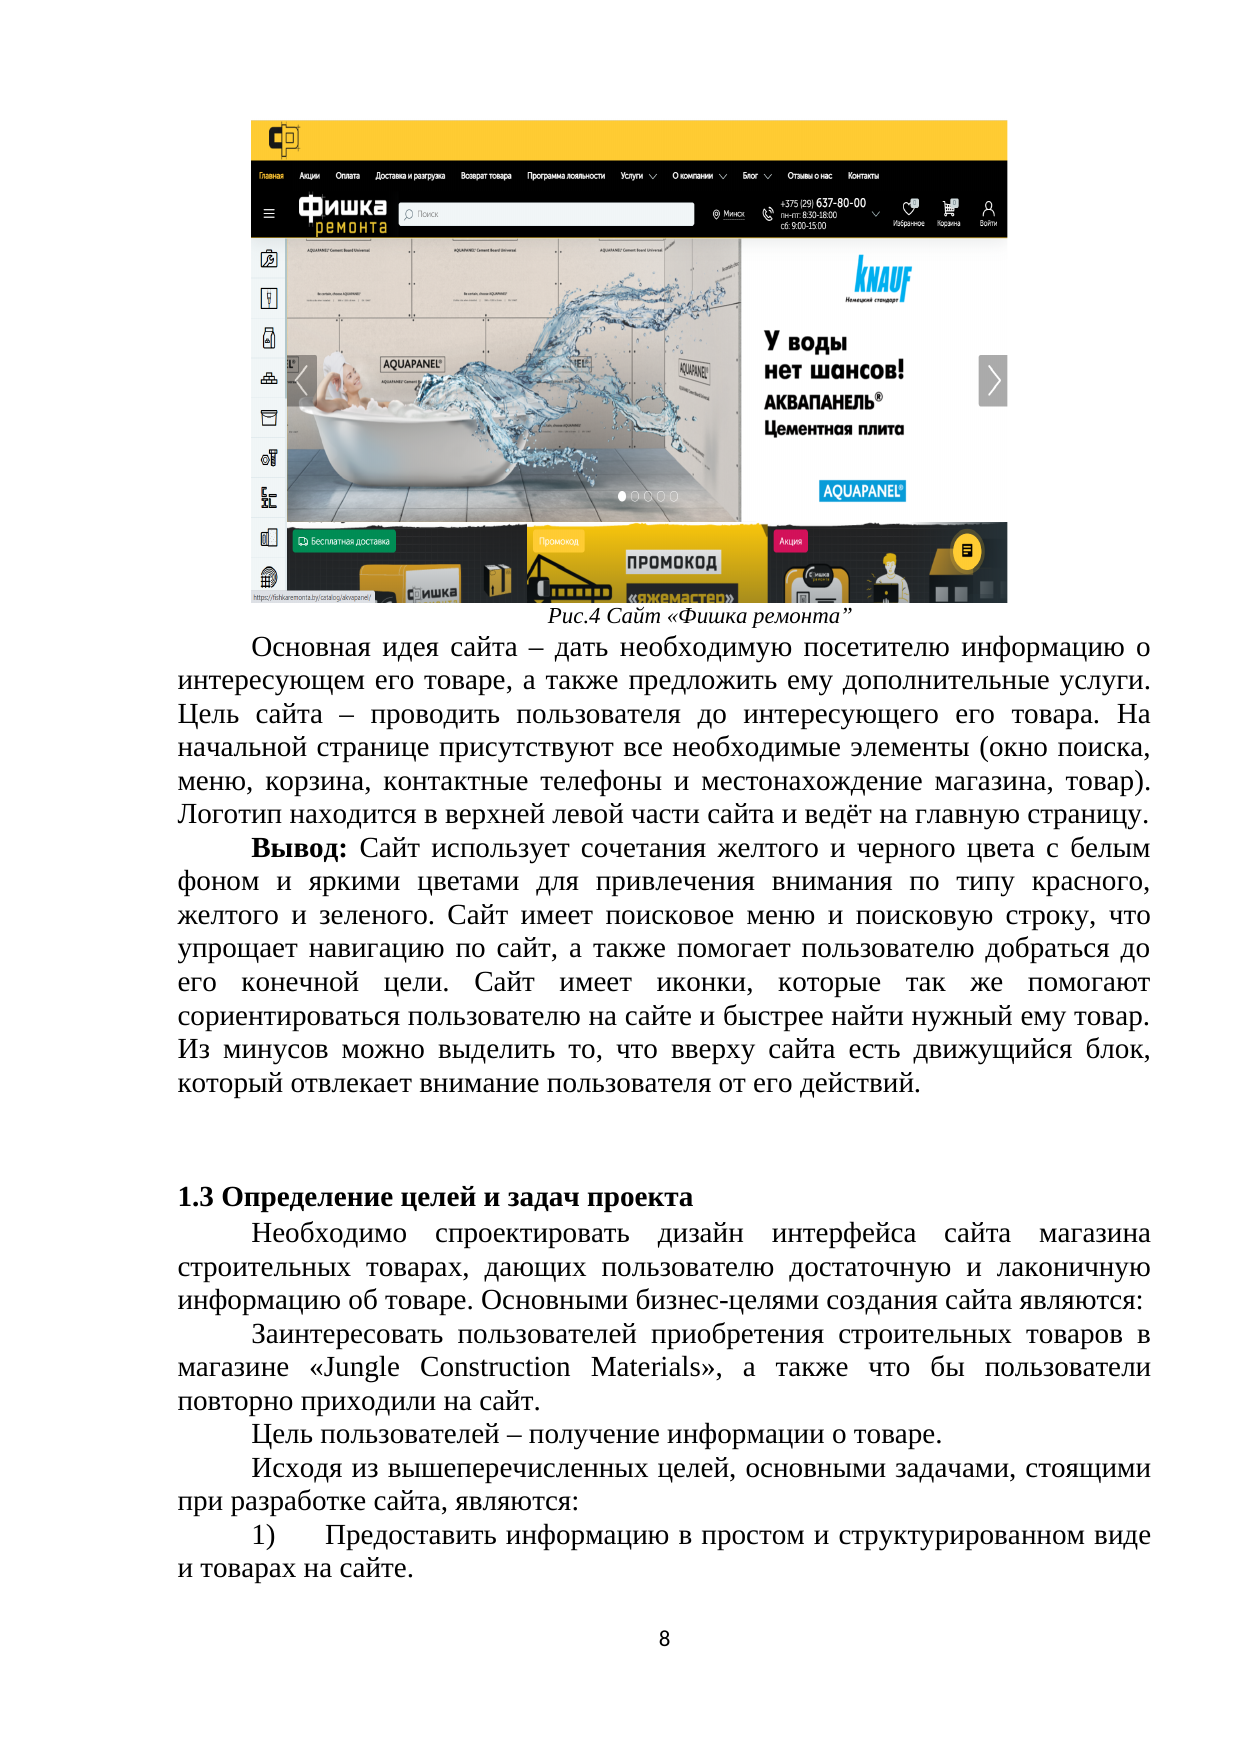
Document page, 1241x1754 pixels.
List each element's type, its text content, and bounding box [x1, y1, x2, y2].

text Заинтересовать пользователей приобретения строительных товаров в магазине «Jungle Construction Materials», а также что бы пользователи повторно приходили на сайт. [177, 1316, 1152, 1416]
list Предоставить информацию в простом и структурированном виде и товарах на сайте. [177, 1517, 1152, 1584]
picture [251, 118, 1008, 603]
subtitle 1.3 Определение целей и задач проекта [177, 1179, 1152, 1213]
text Основная идея сайта – дать необходимую посетителю информацию о интересующем его товаре, а также предложить ему дополнительные услуги. Цель сайта – проводить пользователя до интересующего его товара. На начальной странице присутствуют все необходимые элементы (окно поиска, меню, корзина, контактные телефоны и местонахождение магазина, товар). Логотип находится в верхней левой части сайта и ведёт на главную страницу. [177, 629, 1152, 830]
text Вывод: Сайт использует сочетания желтого и черного цвета с белым фоном и яркими цветами для привлечения внимания по типу красного, желтого и зеленого. Сайт имеет поисковое меню и поисковую строку, что упрощает навигацию по сайт, а также помогает пользователю добраться до его конечной цели. Сайт имеет иконки, которые так же помогают сориентироваться пользователю на сайте и быстрее найти нужный ему товар. Из минусов можно выделить то, что вверху сайта есть движущийся блок, который отвлекает внимание пользователя от его действий. [177, 830, 1152, 1098]
text Исходя из вышеперечисленных целей, основными задачами, стоящими при разработке сайта, являются: [177, 1450, 1152, 1517]
text Рис.4 Сайт «Фишка ремонта” [177, 602, 1152, 629]
text Необходимо спроектировать дизайн интерфейса сайта магазина строительных товарах, дающих пользователю достаточную и лаконичную информацию об товаре. Основными бизнес-целями создания сайта являются: [177, 1215, 1152, 1316]
text Цель пользователей – получение информации о товаре. [177, 1416, 1152, 1450]
